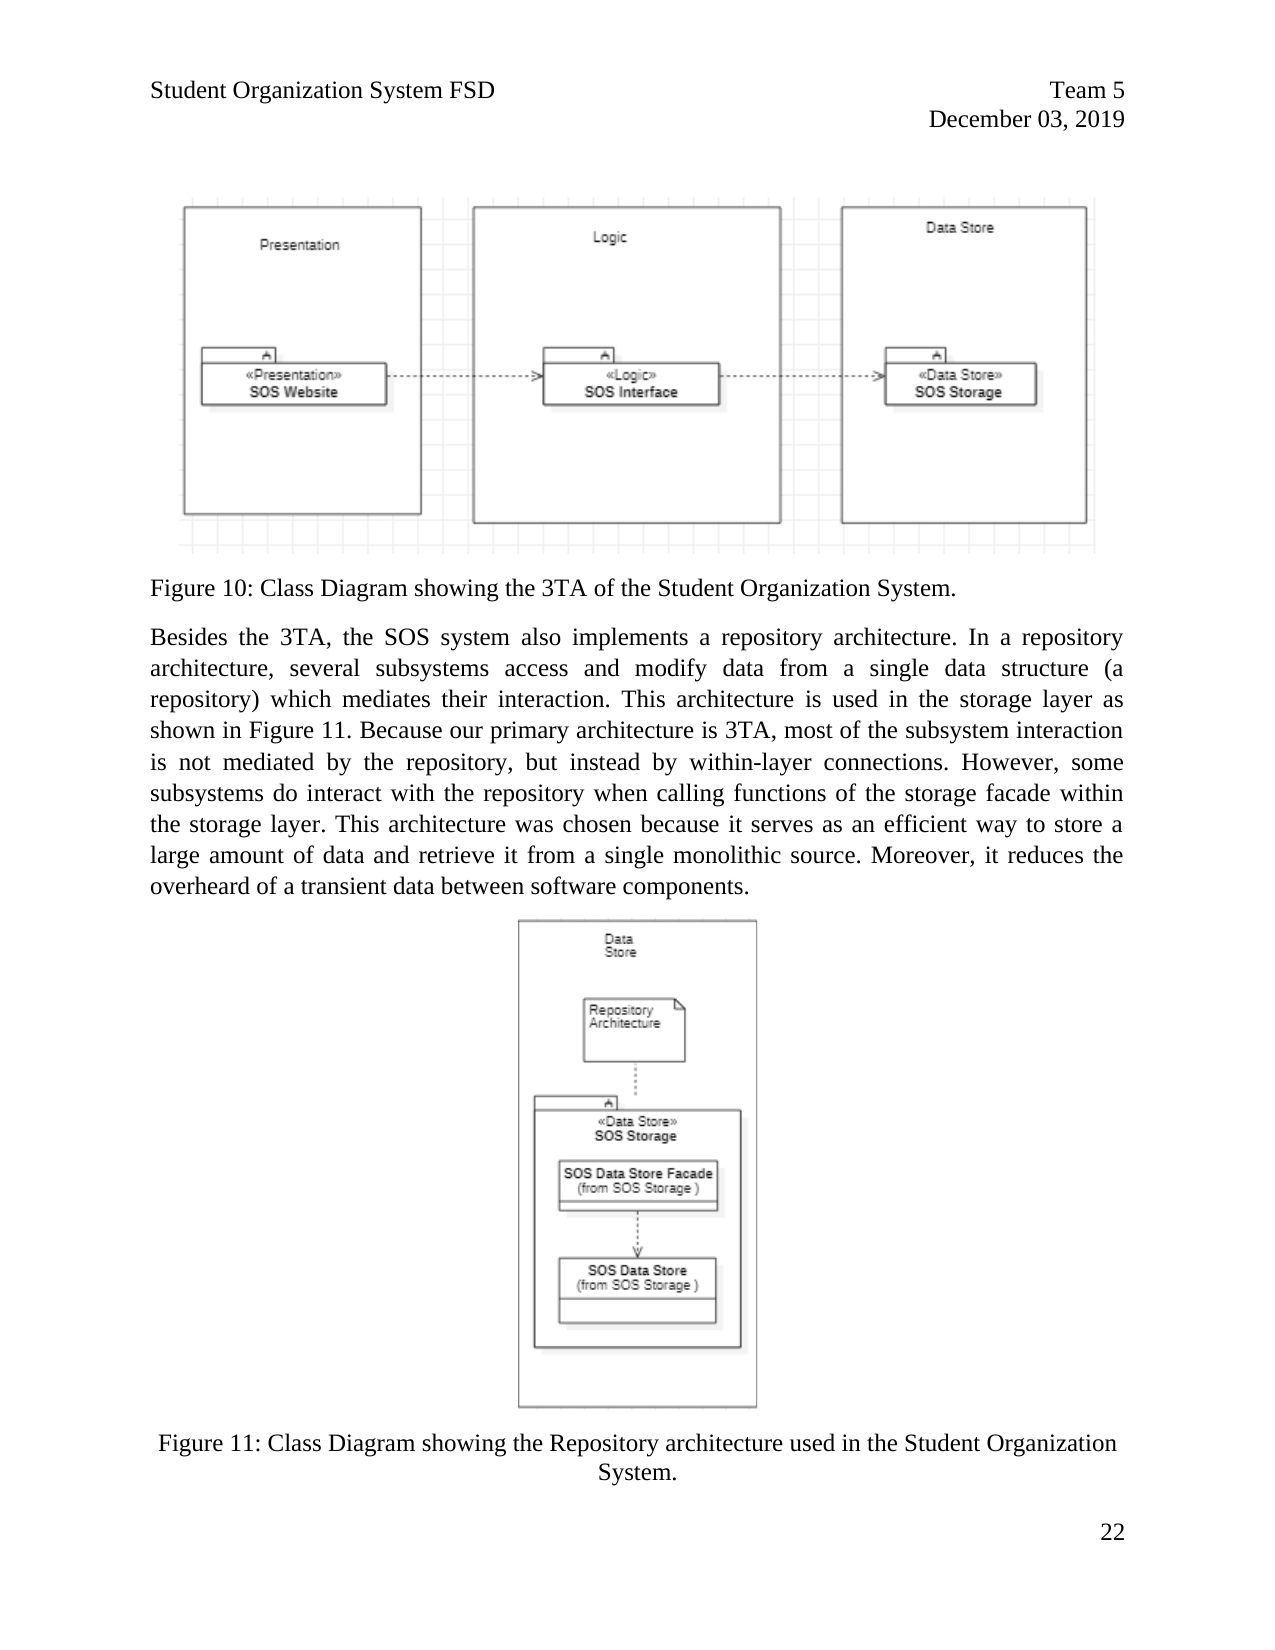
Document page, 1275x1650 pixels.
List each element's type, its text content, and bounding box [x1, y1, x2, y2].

text Besides the 3TA, the SOS system also implements a repository architecture. In a repository architecture, several subsystems access and modify data from a single data structure (a repository) which mediates their interaction. This architecture is used in the storage layer as shown in Figure 11. Because our primary architecture is 3TA, most of the subsystem interaction is not mediated by the repository, but instead by within-layer connections. However, some subsystems do interact with the repository when calling functions of the storage facade within the storage layer. This architecture was chosen because it serves as an efficient way to store a large amount of data and retrieve it from a single monolithic source. Moreover, it reduces the overheard of a transient data between software components. [150, 622, 1125, 899]
picture [178, 197, 1097, 554]
text Figure 11: Class Diagram showing the Repository architecture used in the Student Organization System. [150, 1428, 1125, 1486]
picture [518, 918, 758, 1410]
text Figure 10: Class Diagram showing the 3TA of the Student Organization System. [150, 573, 1125, 602]
